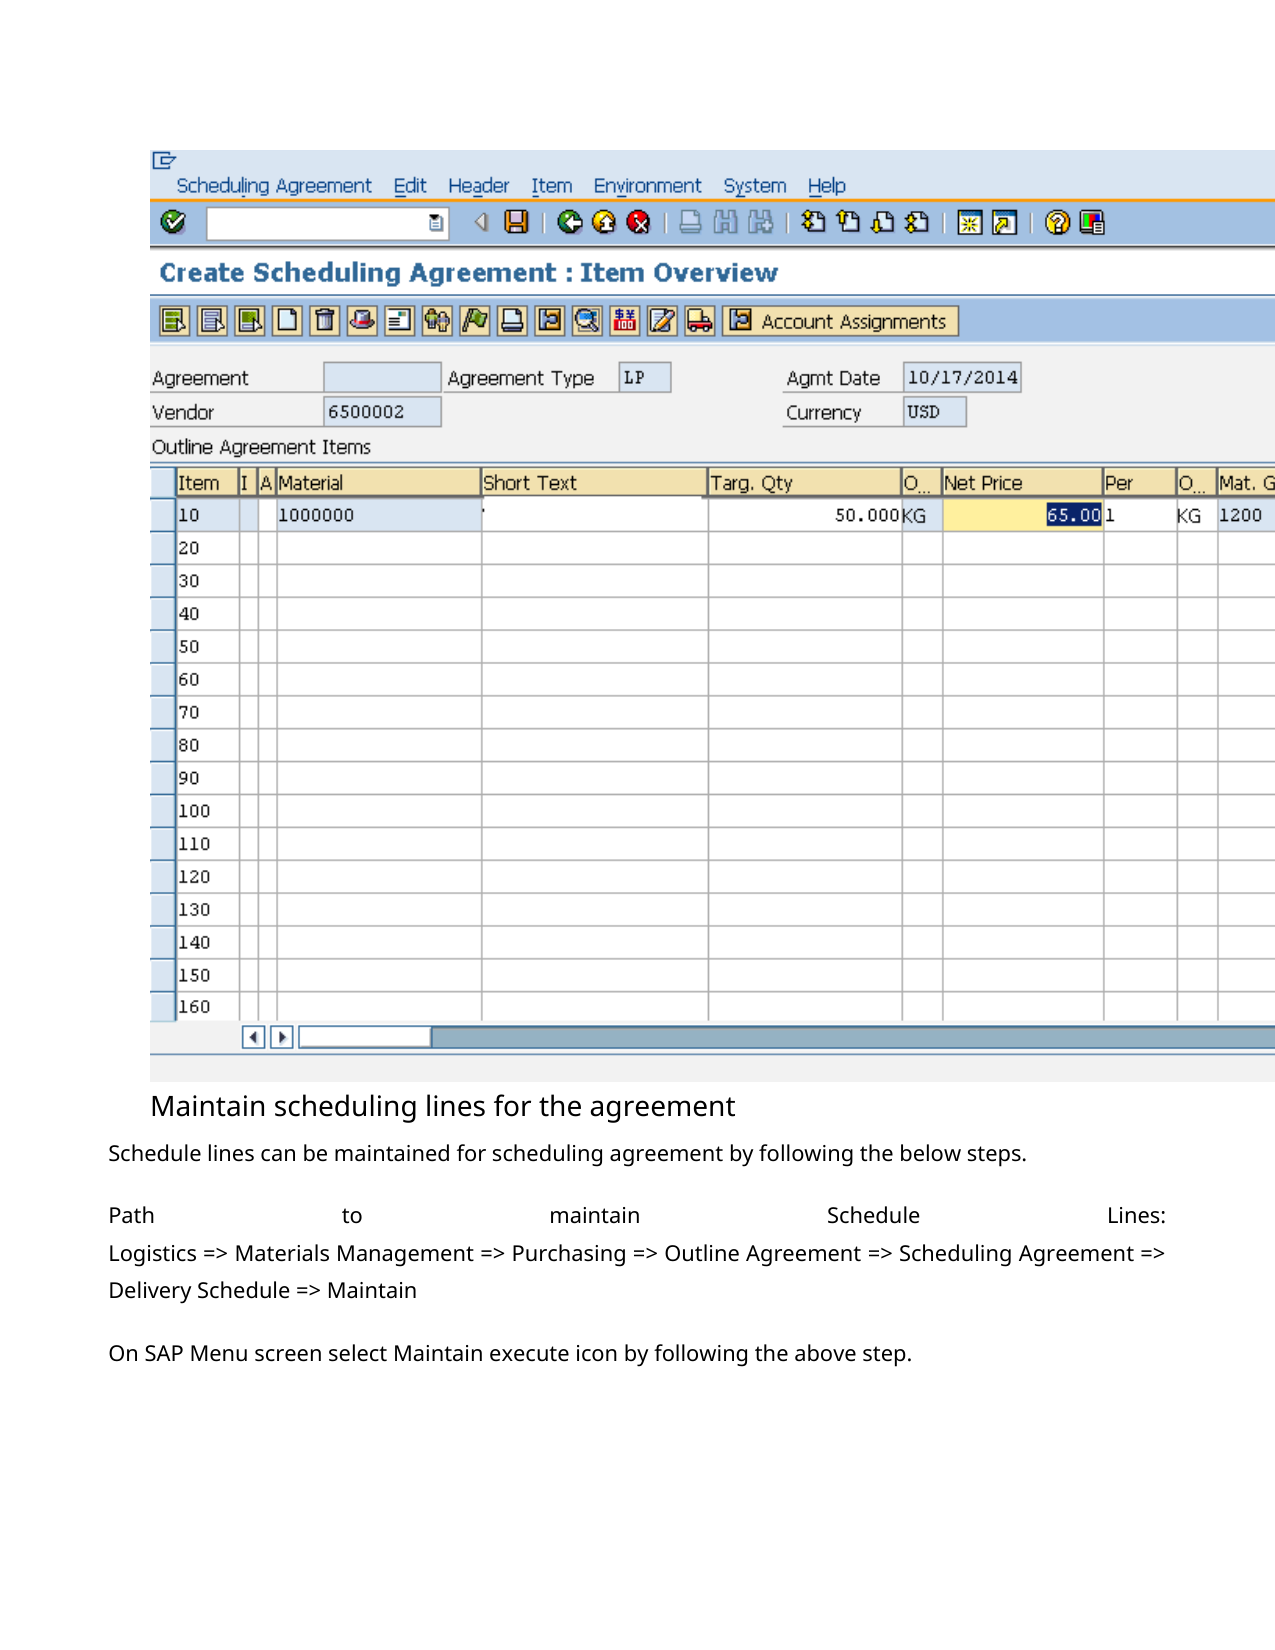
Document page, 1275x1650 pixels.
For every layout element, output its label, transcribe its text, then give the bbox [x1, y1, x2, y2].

text On SAP Menu screen select Maintain execute icon by following the above step. [108, 1330, 1167, 1367]
text Path to maintain Schedule Lines: Logistics => Materials Management => Purchasing => Outline Agreement => Scheduling Agreement => Delivery Schedule => Maintain [108, 1192, 1167, 1305]
text Schedule lines can be maintained for scheduling agreement by following the below steps. [108, 1130, 1167, 1167]
picture [150, 150, 1275, 1082]
text Maintain scheduling lines for the agreement [150, 1087, 1167, 1125]
